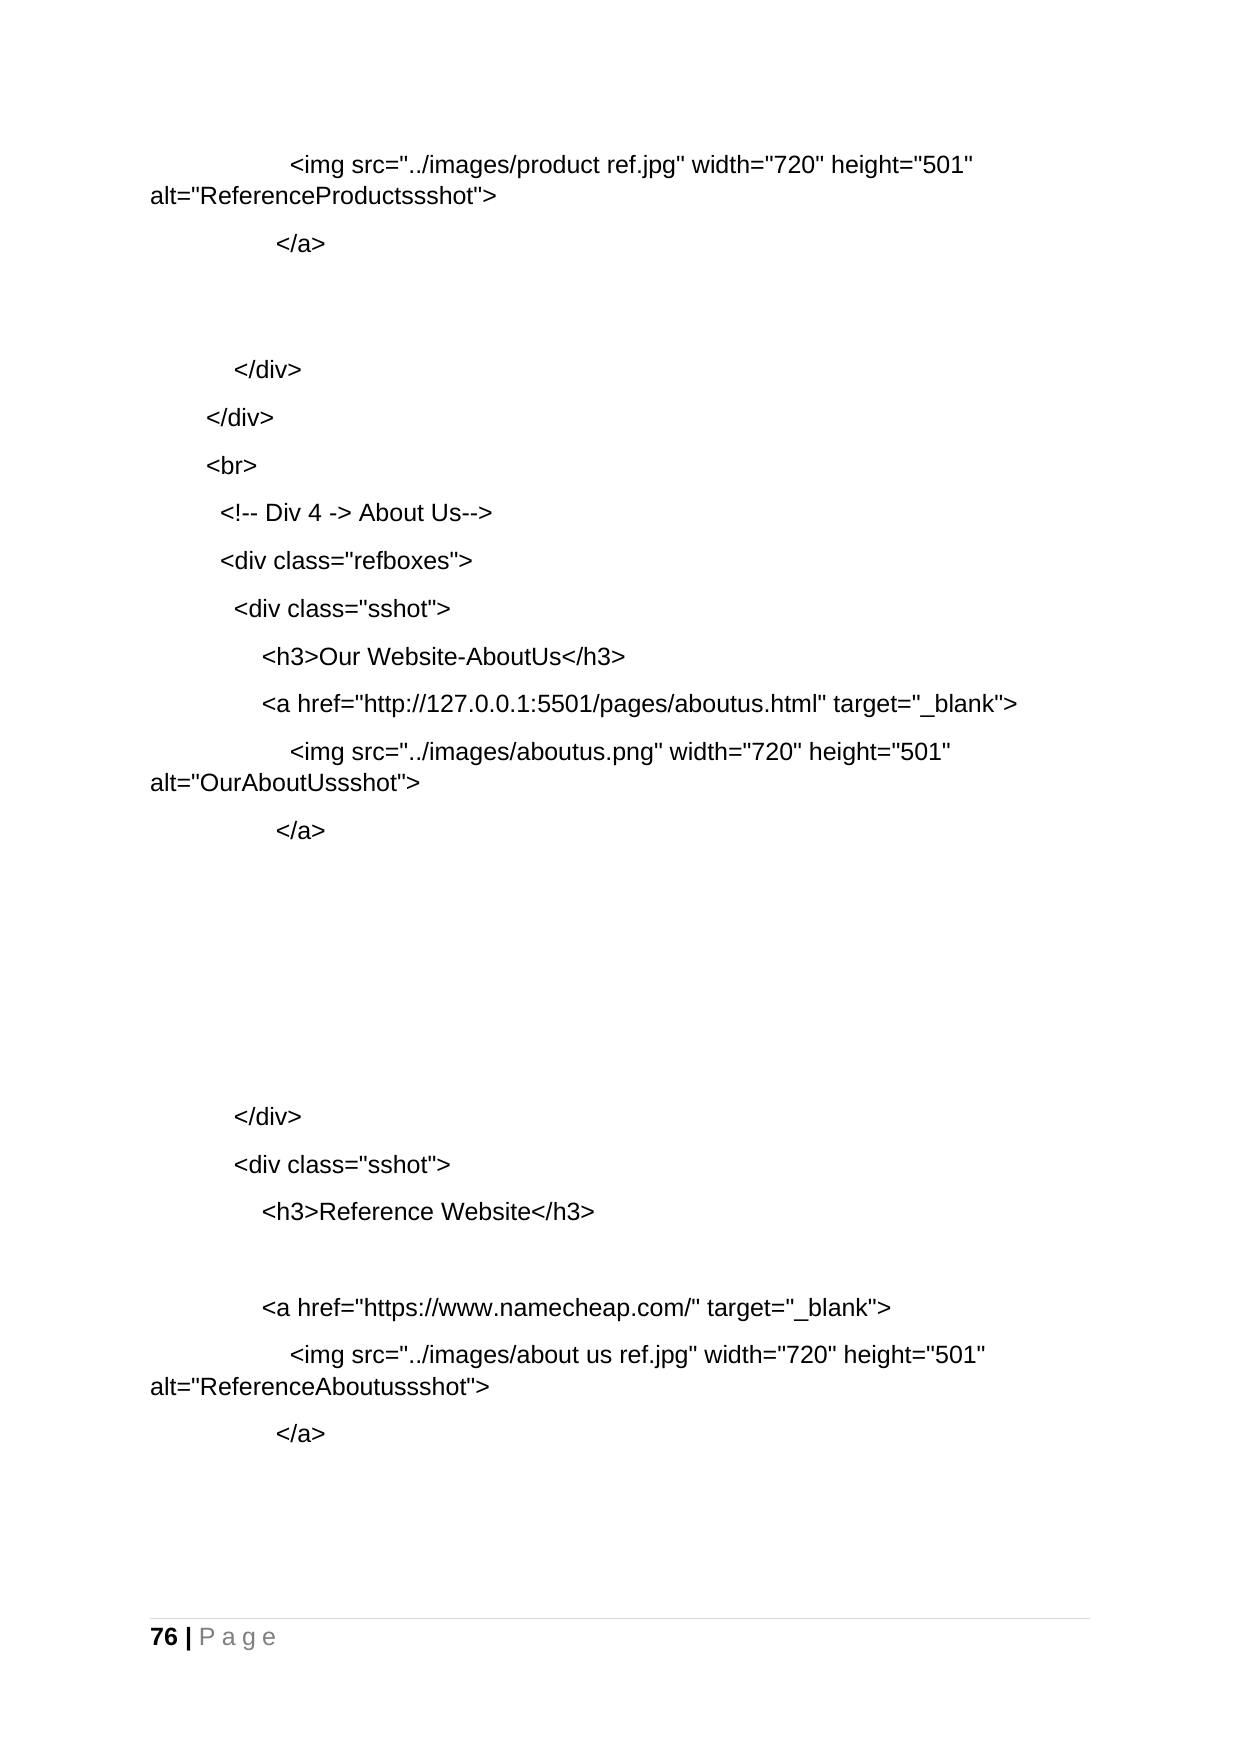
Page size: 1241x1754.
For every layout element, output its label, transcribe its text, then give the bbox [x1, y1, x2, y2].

text <h3>Reference Website</h3> [150, 1197, 1090, 1226]
text <!-- Div 4 -> About Us--> [150, 498, 1090, 527]
text <a href="http://127.0.0.1:5501/pages/aboutus.html" target="_blank"> [150, 689, 1090, 718]
text </div> [150, 403, 1090, 432]
text <a href="https://www.namecheap.com/" target="_blank"> [150, 1293, 1090, 1321]
text <h3>Our Website-AboutUs</h3> [150, 641, 1090, 670]
text </a> [150, 229, 1090, 257]
text <br> [150, 451, 1090, 479]
text <div class="refboxes"> [150, 546, 1090, 575]
text </div> [150, 1102, 1090, 1131]
text <img src="../images/about us ref.jpg" width="720" height="501" alt="ReferenceAboutussshot"> [150, 1340, 1090, 1400]
text <img src="../images/aboutus.png" width="720" height="501" alt="OurAboutUssshot"> [150, 737, 1090, 797]
text <img src="../images/product ref.jpg" width="720" height="501" alt="ReferenceProductssshot"> [150, 150, 1090, 210]
text </a> [150, 816, 1090, 844]
text </a> [150, 1419, 1090, 1448]
text </div> [150, 355, 1090, 384]
text <div class="sshot"> [150, 594, 1090, 622]
text <div class="sshot"> [150, 1149, 1090, 1178]
